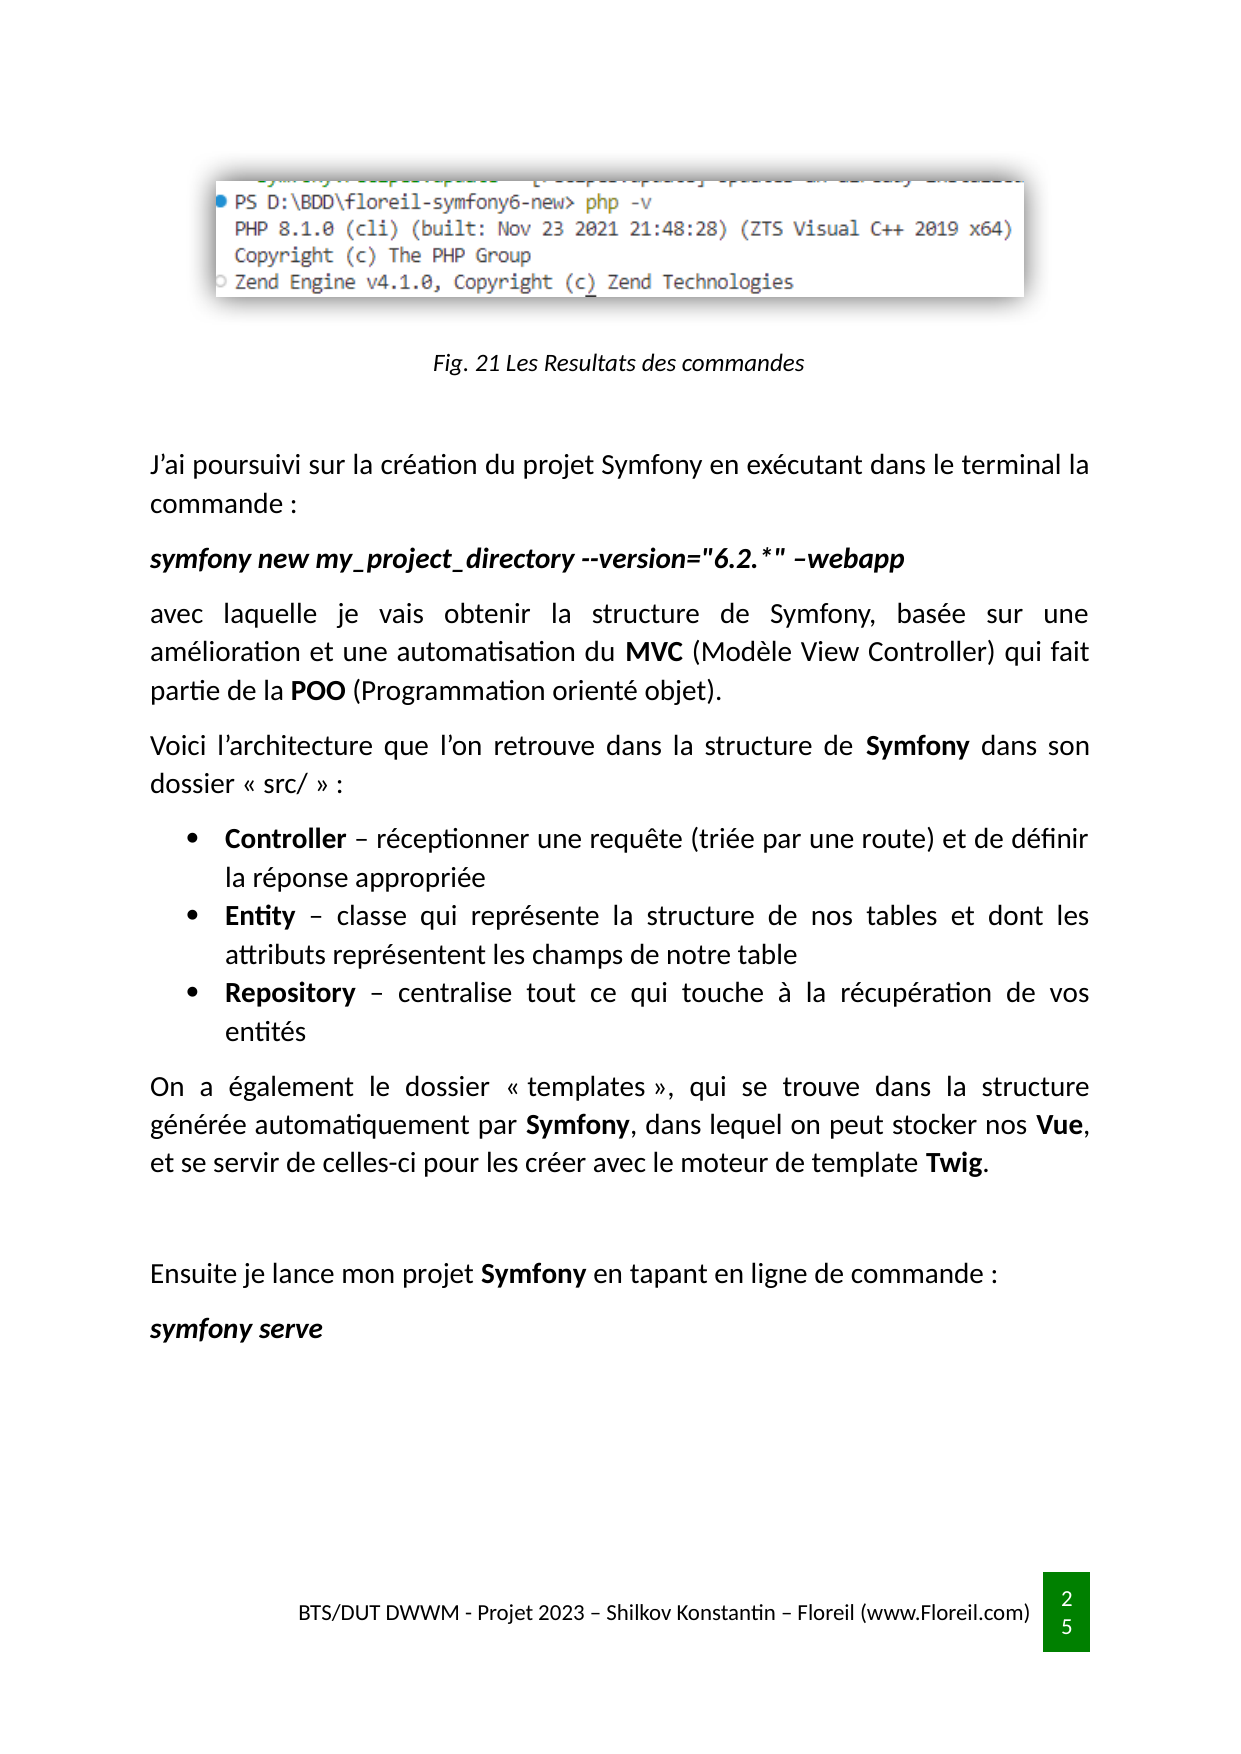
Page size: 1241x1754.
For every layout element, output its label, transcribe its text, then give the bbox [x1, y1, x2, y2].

text J’ai poursuivi sur la création du projet Symfony en exécutant dans le terminal la commande : [150, 446, 1090, 520]
text symfony serve [150, 1310, 1090, 1346]
text avec laquelle je vais obtenir la structure de Symfony, basée sur une amélioration et une automatisation du MVC (Modèle View Controller) qui fait partie de la POO (Programmation orienté objet). [150, 595, 1090, 707]
text On a également le dossier « templates », qui se trouve dans la structure générée automatiquement par Symfony, dans lequel on peut stocker nos Vue, et se servir de celles-ci pour les créer avec le moteur de template Twig. [150, 1068, 1090, 1180]
text Ensuite je lance mon projet Symfony en tapant en ligne de commande : [150, 1255, 1090, 1290]
list Entity – classe qui représente la structure de nos tables et dont les attributs représentent les champs de notre table [187, 897, 1090, 971]
text Fig. 21 Les Resultats des commandes [150, 347, 1090, 378]
list Repository – centralise tout ce qui touche à la récupération de vos entités [187, 974, 1090, 1048]
text Voici l’architecture que l’on retrouve dans la structure de Symfony dans son dossier « src/ » : [150, 727, 1090, 801]
text symfony new my_project_directory --version="6.2.*" –webapp [150, 540, 1090, 575]
picture [216, 181, 1024, 297]
list Controller – réceptionner une requête (triée par une route) et de définir la réponse appropriée [187, 820, 1090, 894]
